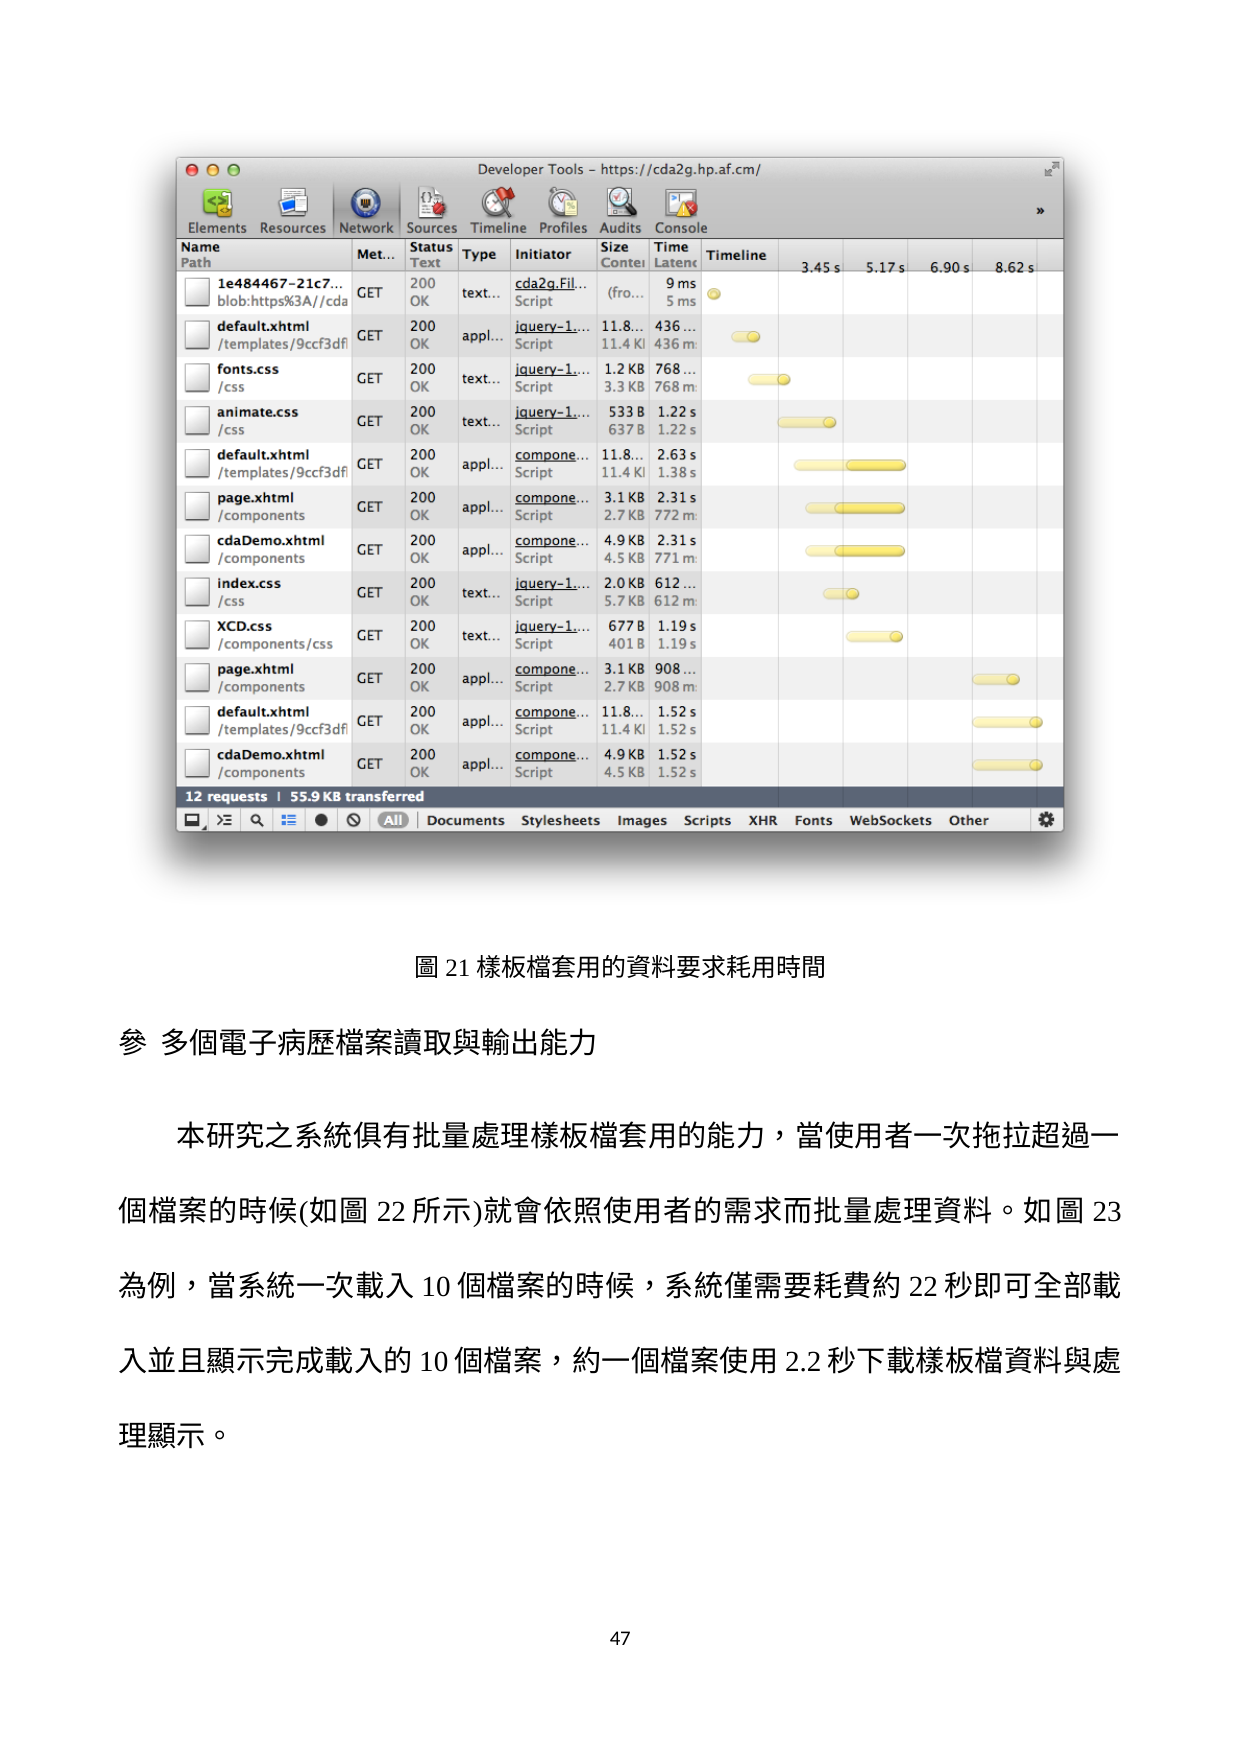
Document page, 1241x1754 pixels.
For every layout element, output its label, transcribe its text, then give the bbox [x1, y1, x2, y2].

subtitle 多個電子病歷檔案讀取與輸出能力 [118, 1003, 1122, 1078]
text 本研究之系統俱有批量處理樣板檔套用的能力，當使用者一次拖拉超過一個檔案的時候(如圖 22所示)就會依照使用者的需求而批量處理資料。如圖 23為例，當系統一次載入10個檔案的時候，系統僅需要耗費約22秒即可全部載入並且顯示完成載入的10個檔案，約一個檔案使用2.2秒下載樣板檔資料與處理顯示。 [118, 1097, 1122, 1472]
picture [117, 121, 1123, 914]
text 圖 21 樣板檔套用的資料要求耗用時間 [1, 947, 1239, 984]
